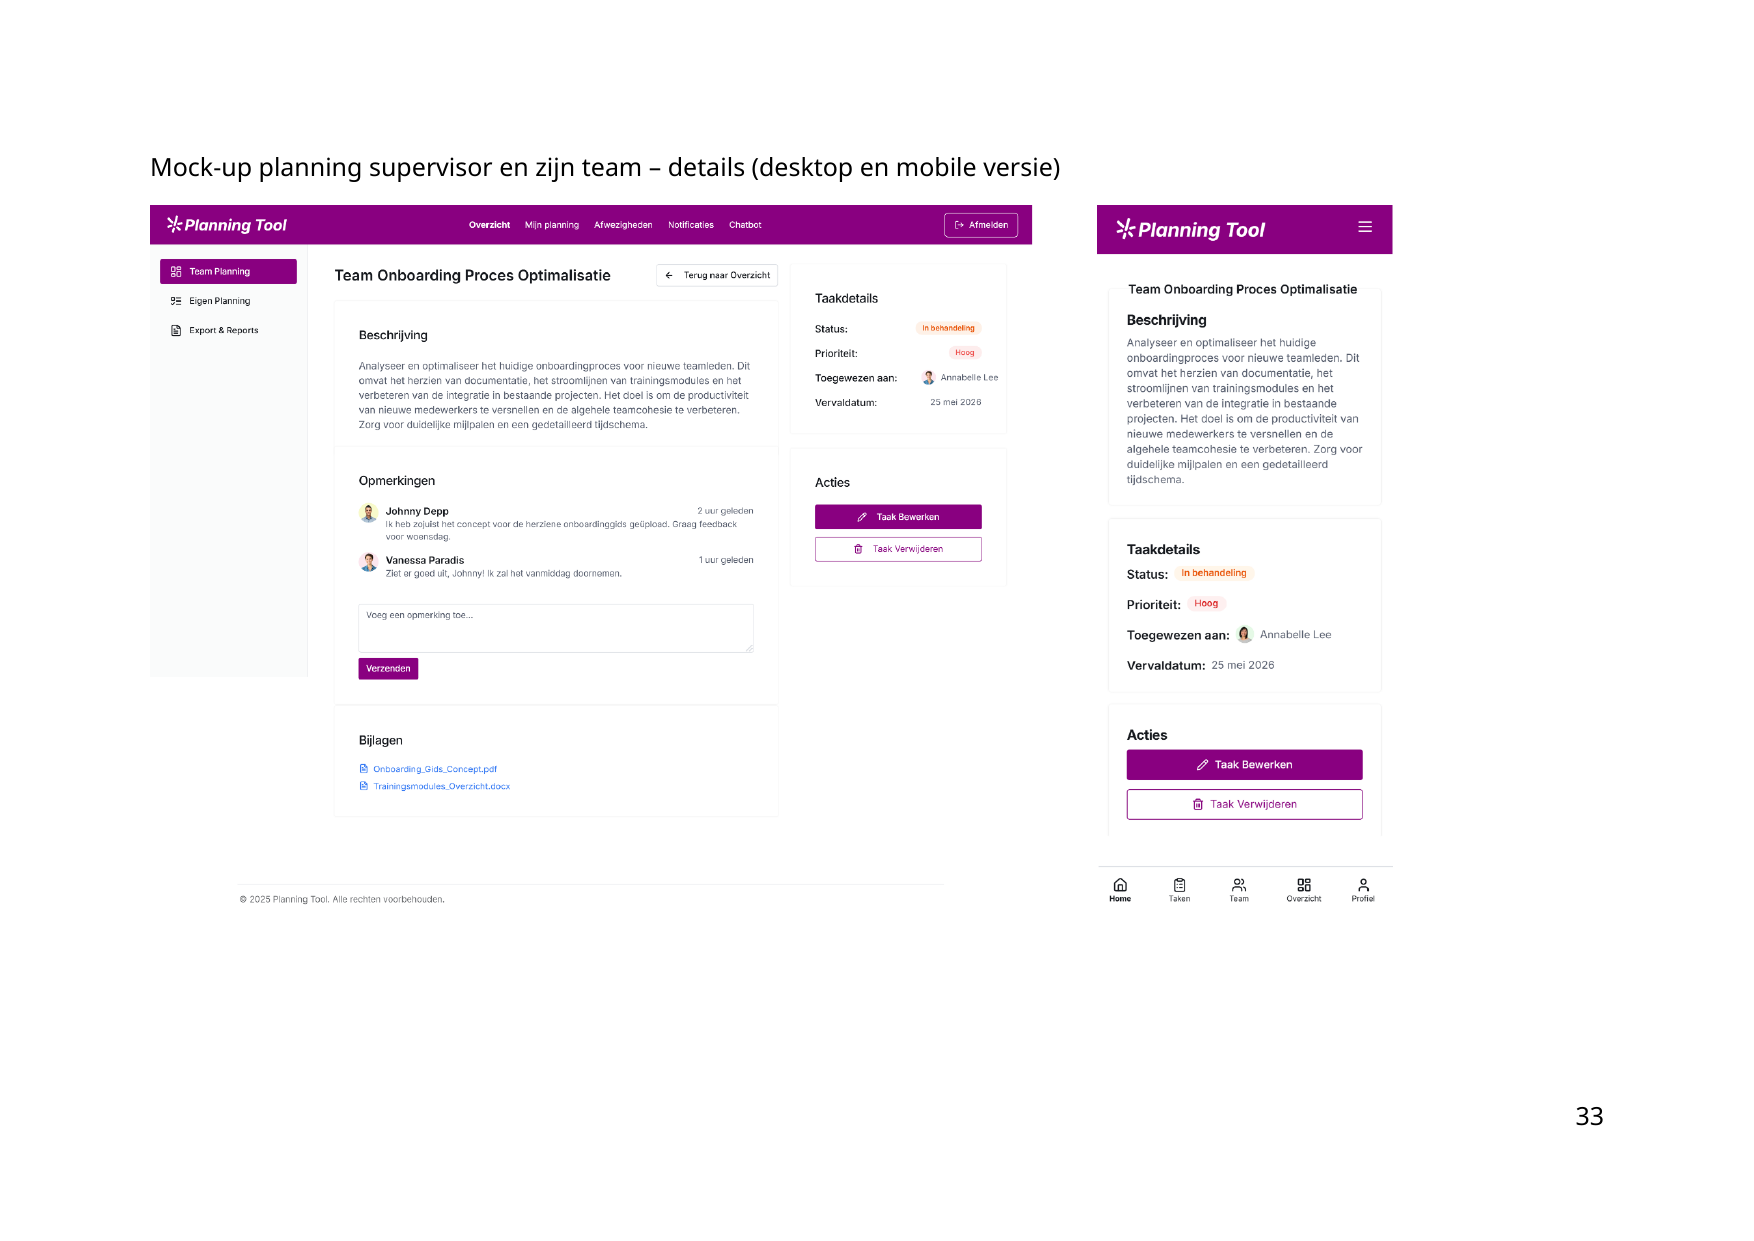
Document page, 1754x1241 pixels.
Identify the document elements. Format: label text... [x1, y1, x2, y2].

text Mock-up planning supervisor en zijn team – details (desktop en mobile versie) [150, 150, 1604, 184]
picture [150, 205, 1033, 915]
picture [1097, 205, 1393, 915]
